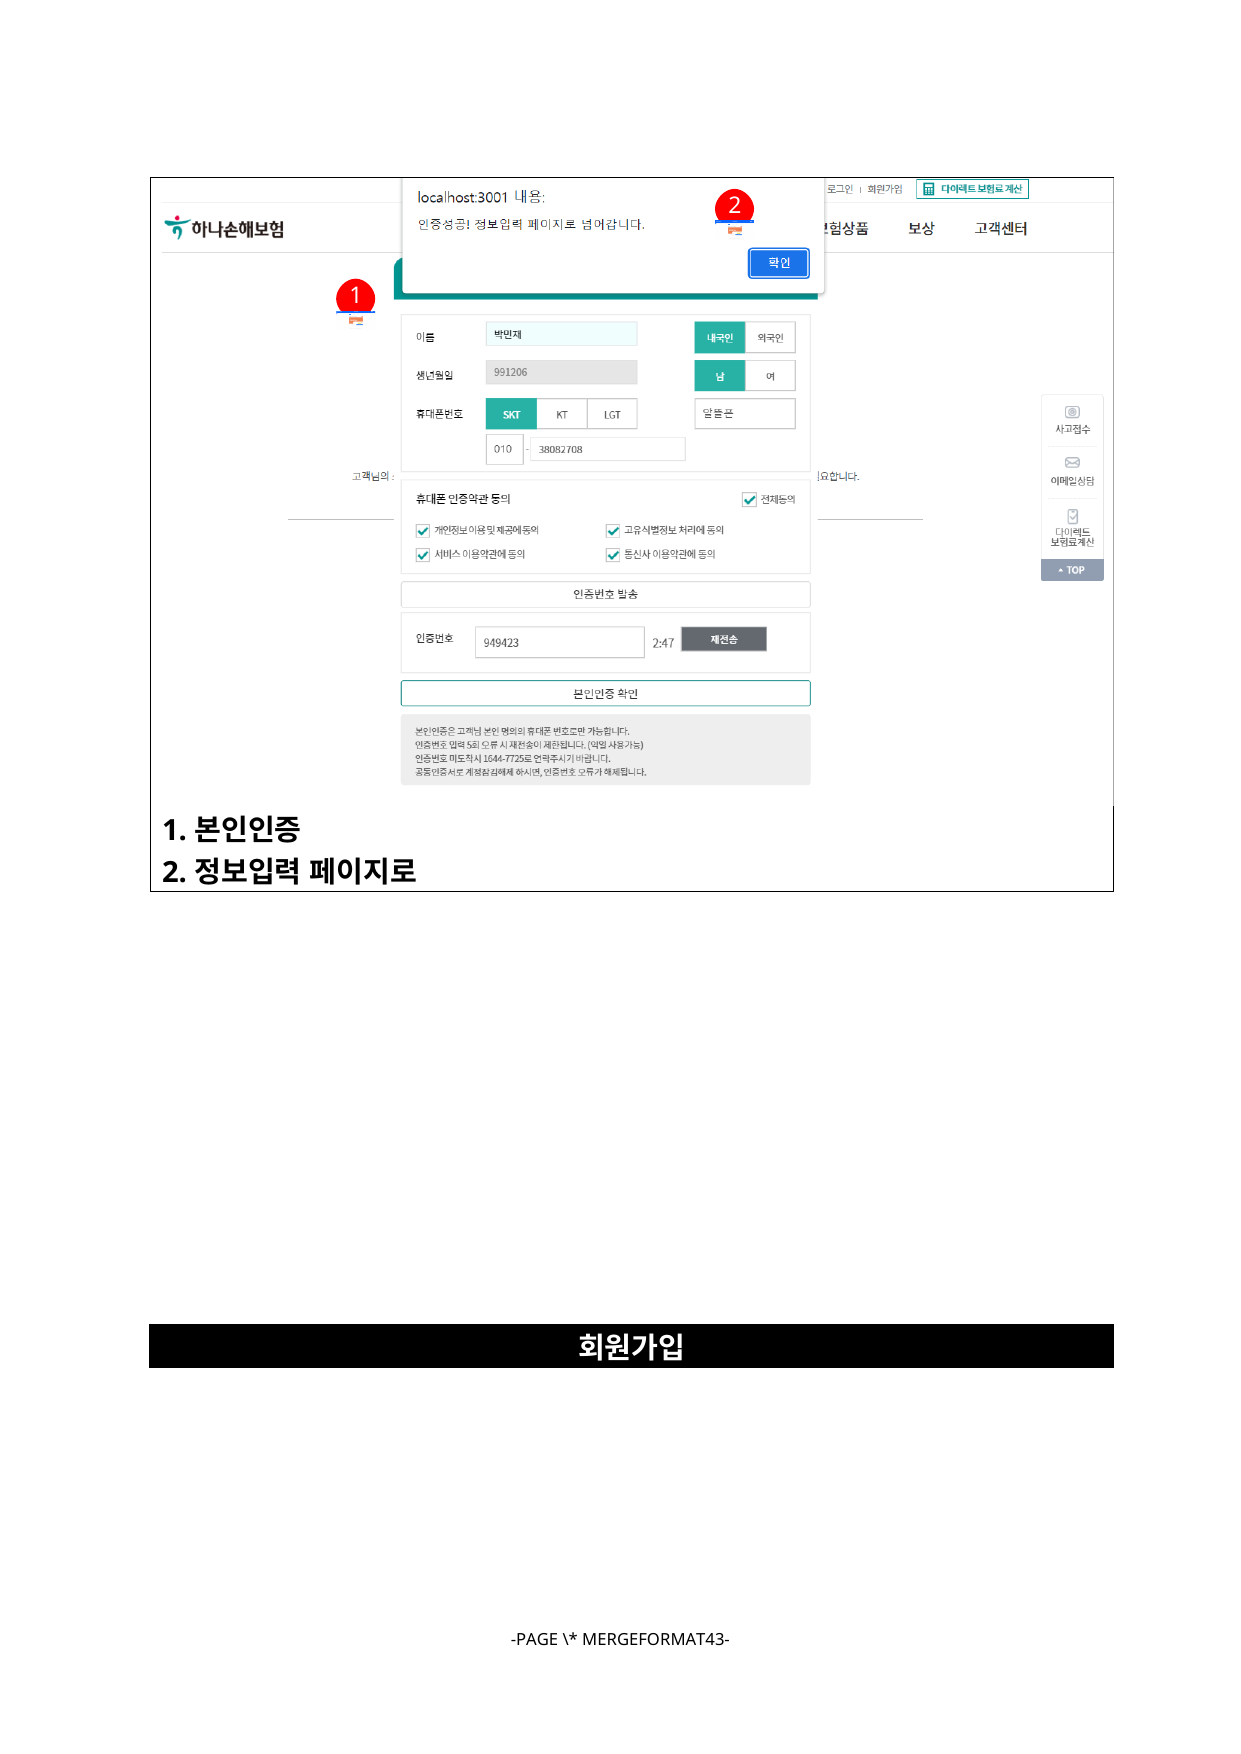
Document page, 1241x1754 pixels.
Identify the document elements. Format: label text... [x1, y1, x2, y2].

picture [161, 178, 1114, 806]
table_header 회원가입 [151, 1325, 1113, 1367]
table_cell 1. 본인인증 2. 정보입력 페이지로 [151, 178, 1113, 891]
